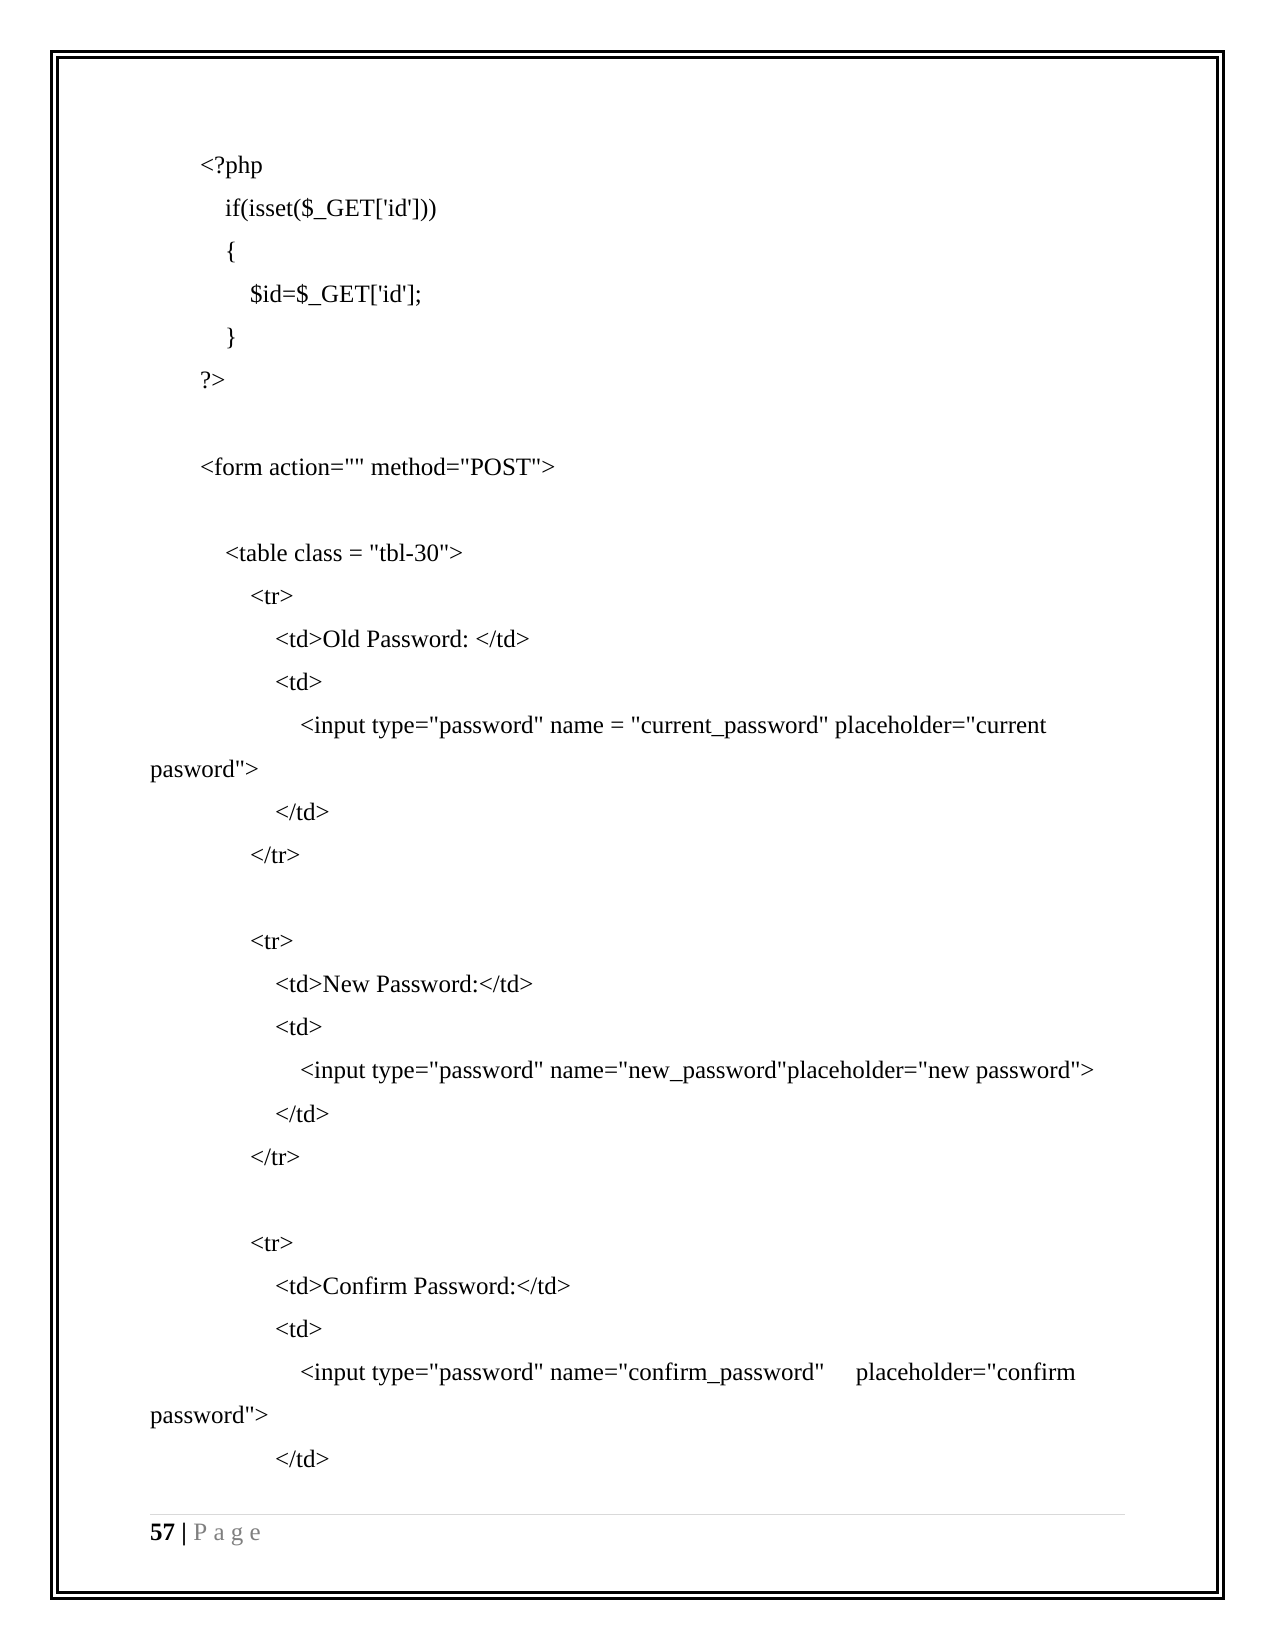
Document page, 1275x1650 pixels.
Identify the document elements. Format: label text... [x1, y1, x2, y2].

text <input type="password" name="new_password"placeholder="new password"> [150, 1056, 1125, 1084]
text <input type="password" name = "current_password" placeholder="current pasword"> [150, 711, 1125, 782]
text <td> [150, 1012, 1125, 1041]
text } [150, 322, 1125, 351]
text </td> [150, 1444, 1125, 1472]
text <tr> [150, 1228, 1125, 1257]
text </td> [150, 1099, 1125, 1127]
text <?php [150, 150, 1125, 179]
text <td> [150, 1314, 1125, 1343]
text <input type="password" name="confirm_password" placeholder="confirm password"> [150, 1357, 1125, 1429]
text { [150, 236, 1125, 265]
text <table class = "tbl-30"> [150, 538, 1125, 567]
text <td> [150, 667, 1125, 696]
text <td>Old Password: </td> [150, 624, 1125, 653]
text <form action="" method="POST"> [150, 452, 1125, 481]
text <td>Confirm Password:</td> [150, 1271, 1125, 1300]
text </td> [150, 797, 1125, 826]
text <tr> [150, 926, 1125, 955]
text <td>New Password:</td> [150, 969, 1125, 998]
text $id=$_GET['id']; [150, 279, 1125, 308]
text ?> [150, 366, 1125, 394]
text <tr> [150, 581, 1125, 610]
text </tr> [150, 840, 1125, 869]
text if(isset($_GET['id'])) [150, 193, 1125, 222]
text </tr> [150, 1142, 1125, 1171]
